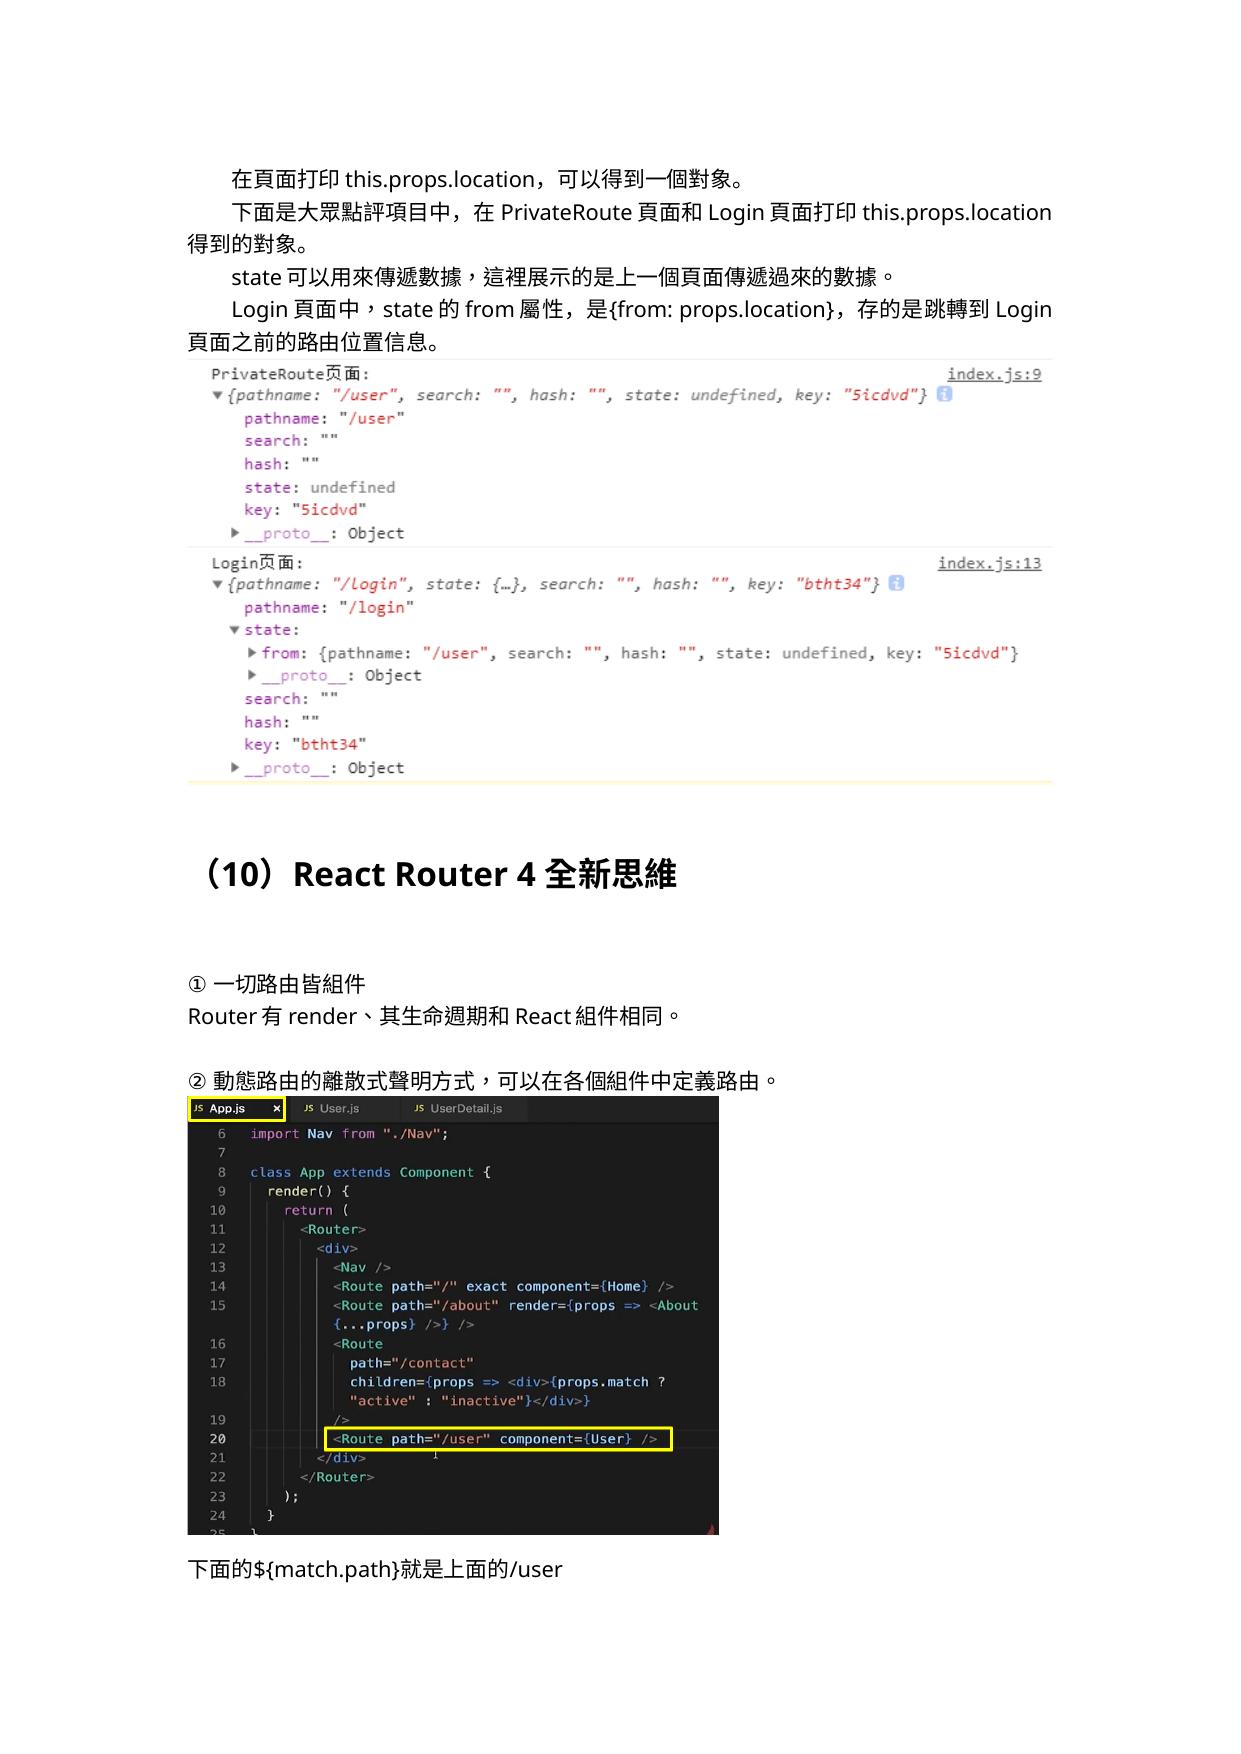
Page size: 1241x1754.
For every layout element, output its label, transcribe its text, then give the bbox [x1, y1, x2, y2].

text 下面的${match.path}就是上面的/user [187, 1551, 1053, 1584]
text state可以用來傳遞數據，這裡展示的是上一個頁面傳遞過來的數據。 [187, 259, 1053, 292]
text Router有render、其生命週期和React組件相同。 [187, 999, 1053, 1031]
text 下面是大眾點評項目中，在PrivateRoute頁面和Login頁面打印this.props.location得到的對象。 [187, 194, 1053, 259]
text ① 一切路由皆組件 [187, 966, 1053, 999]
subtitle （10）React Router 4 全新思維 [187, 839, 1053, 904]
text ② 動態路由的離散式聲明方式，可以在各個組件中定義路由。 [187, 1064, 1053, 1096]
text Login頁面中，state的from屬性，是{from: props.location}，存的是跳轉到Login頁面之前的路由位置信息。 [187, 292, 1053, 357]
picture [187, 357, 1053, 785]
picture [187, 1096, 719, 1535]
text 在頁面打印this.props.location，可以得到一個對象。 [187, 162, 1053, 194]
